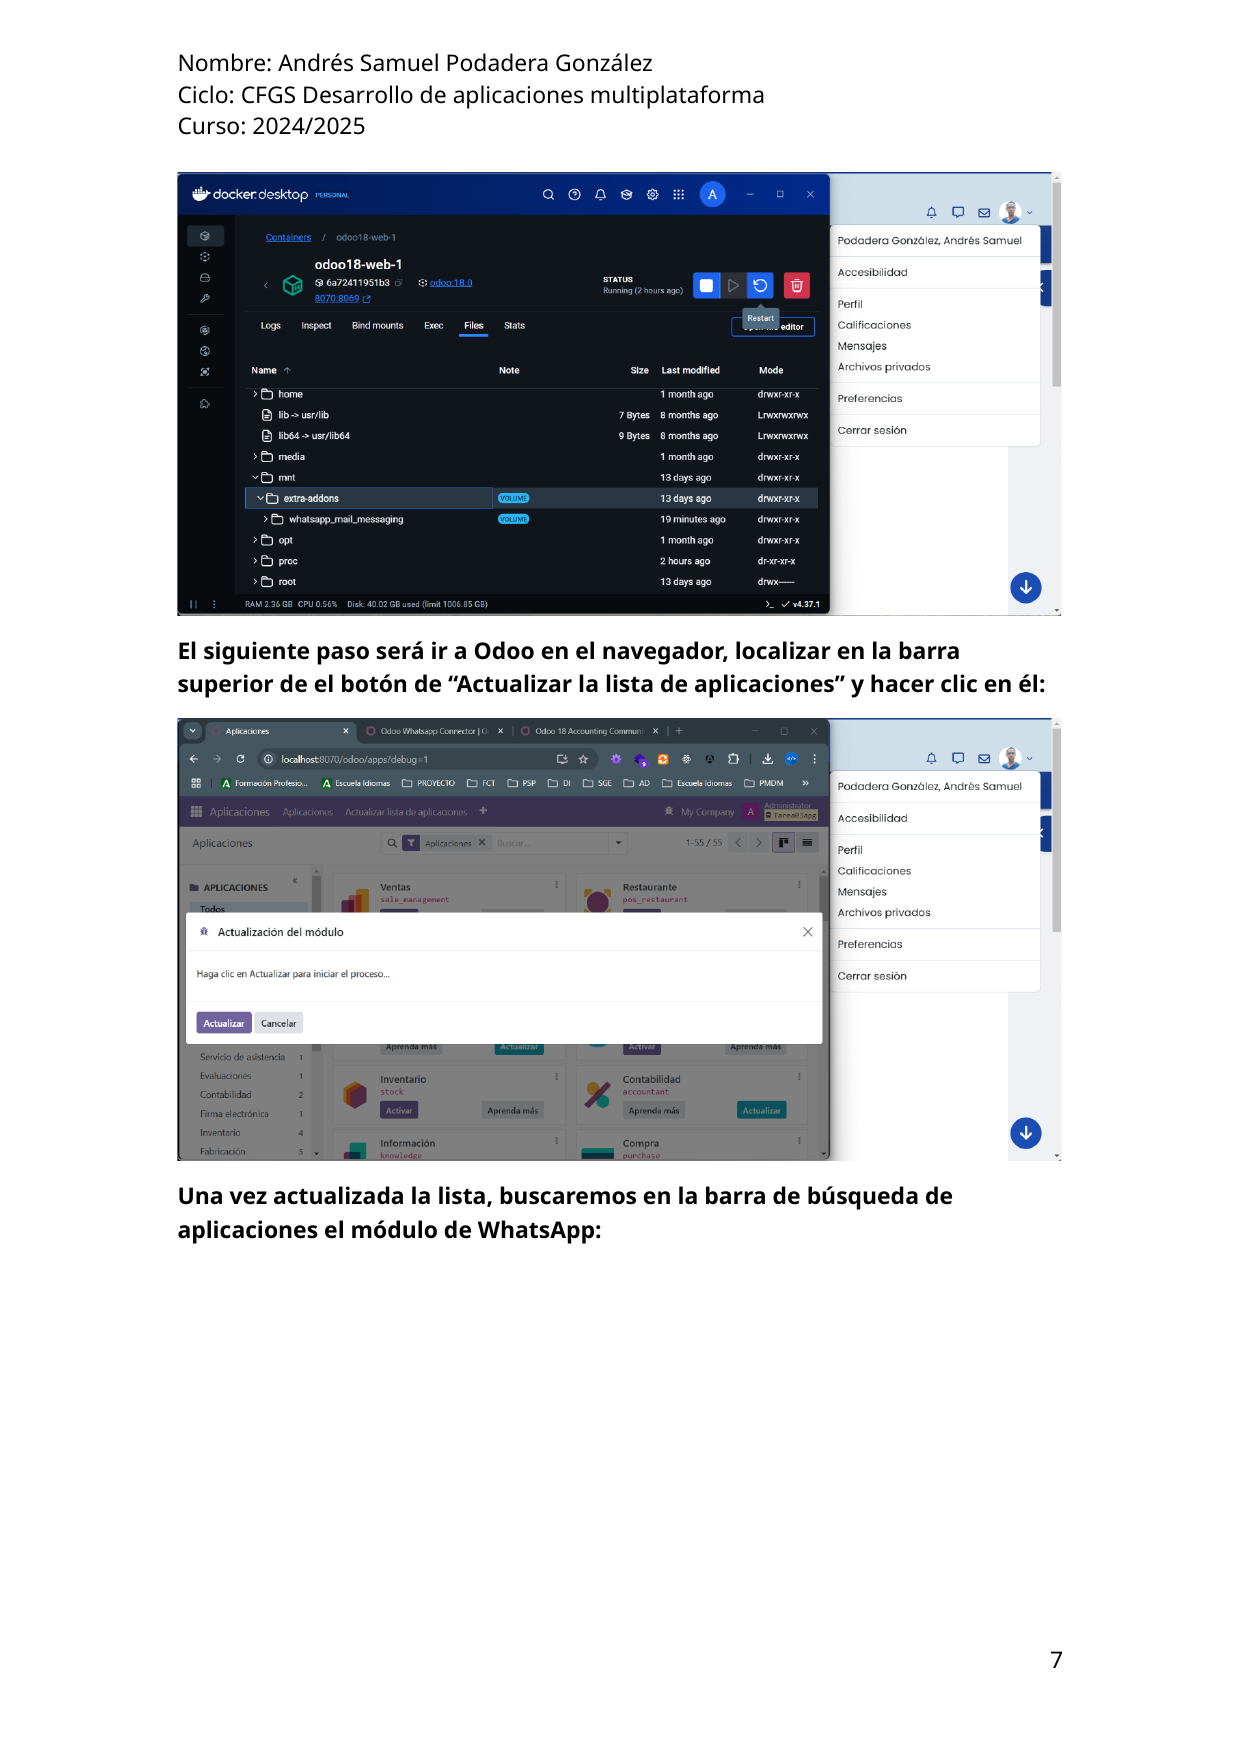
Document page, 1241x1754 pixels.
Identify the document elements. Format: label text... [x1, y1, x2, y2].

text El siguiente paso será ir a Odoo en el navegador, localizar en la barra superior de el botón de “Actualizar la lista de aplicaciones” y hacer clic en él: [177, 635, 1063, 700]
picture [177, 718, 1062, 1161]
picture [177, 172, 1062, 616]
text Una vez actualizada la lista, buscaremos en la barra de búsqueda de aplicaciones el módulo de WhatsApp: [177, 1180, 1063, 1245]
